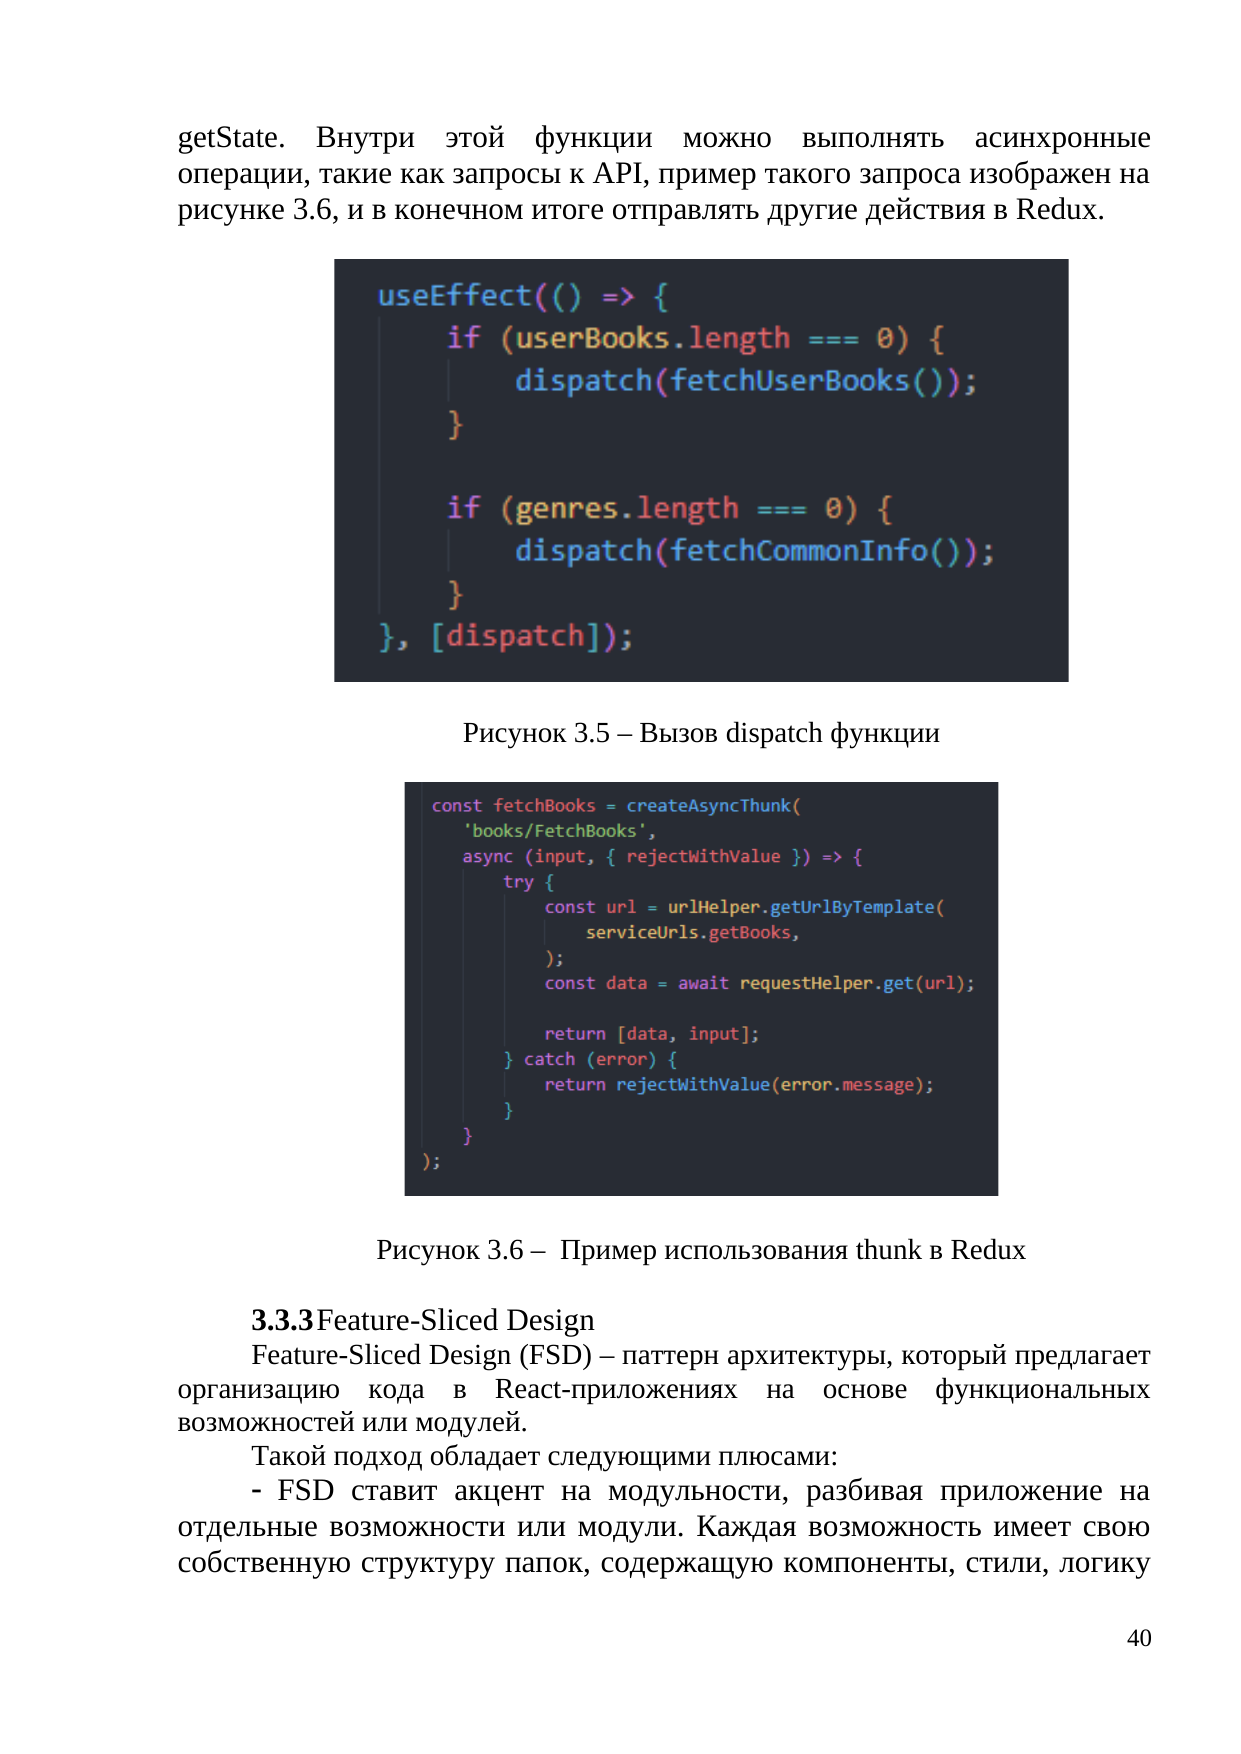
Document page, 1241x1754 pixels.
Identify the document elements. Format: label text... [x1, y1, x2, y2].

text Feature-Sliced Design (FSD) – паттерн архитектуры, который предлагает организацию кода в React-приложениях на основе функциональных возможностей или модулей. [177, 1337, 1152, 1438]
text Такой подход обладает следующими плюсами: [177, 1438, 1152, 1472]
picture [334, 259, 1069, 682]
picture [404, 782, 999, 1196]
text Рисунок 3.6 – Пример использования thunk в Redux [177, 1232, 1152, 1266]
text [177, 1472, 1152, 1579]
title Feature-Sliced Design [251, 1301, 1152, 1337]
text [177, 118, 1152, 226]
text Рисунок 3.5 – Вызов dispatch функции [177, 715, 1152, 748]
